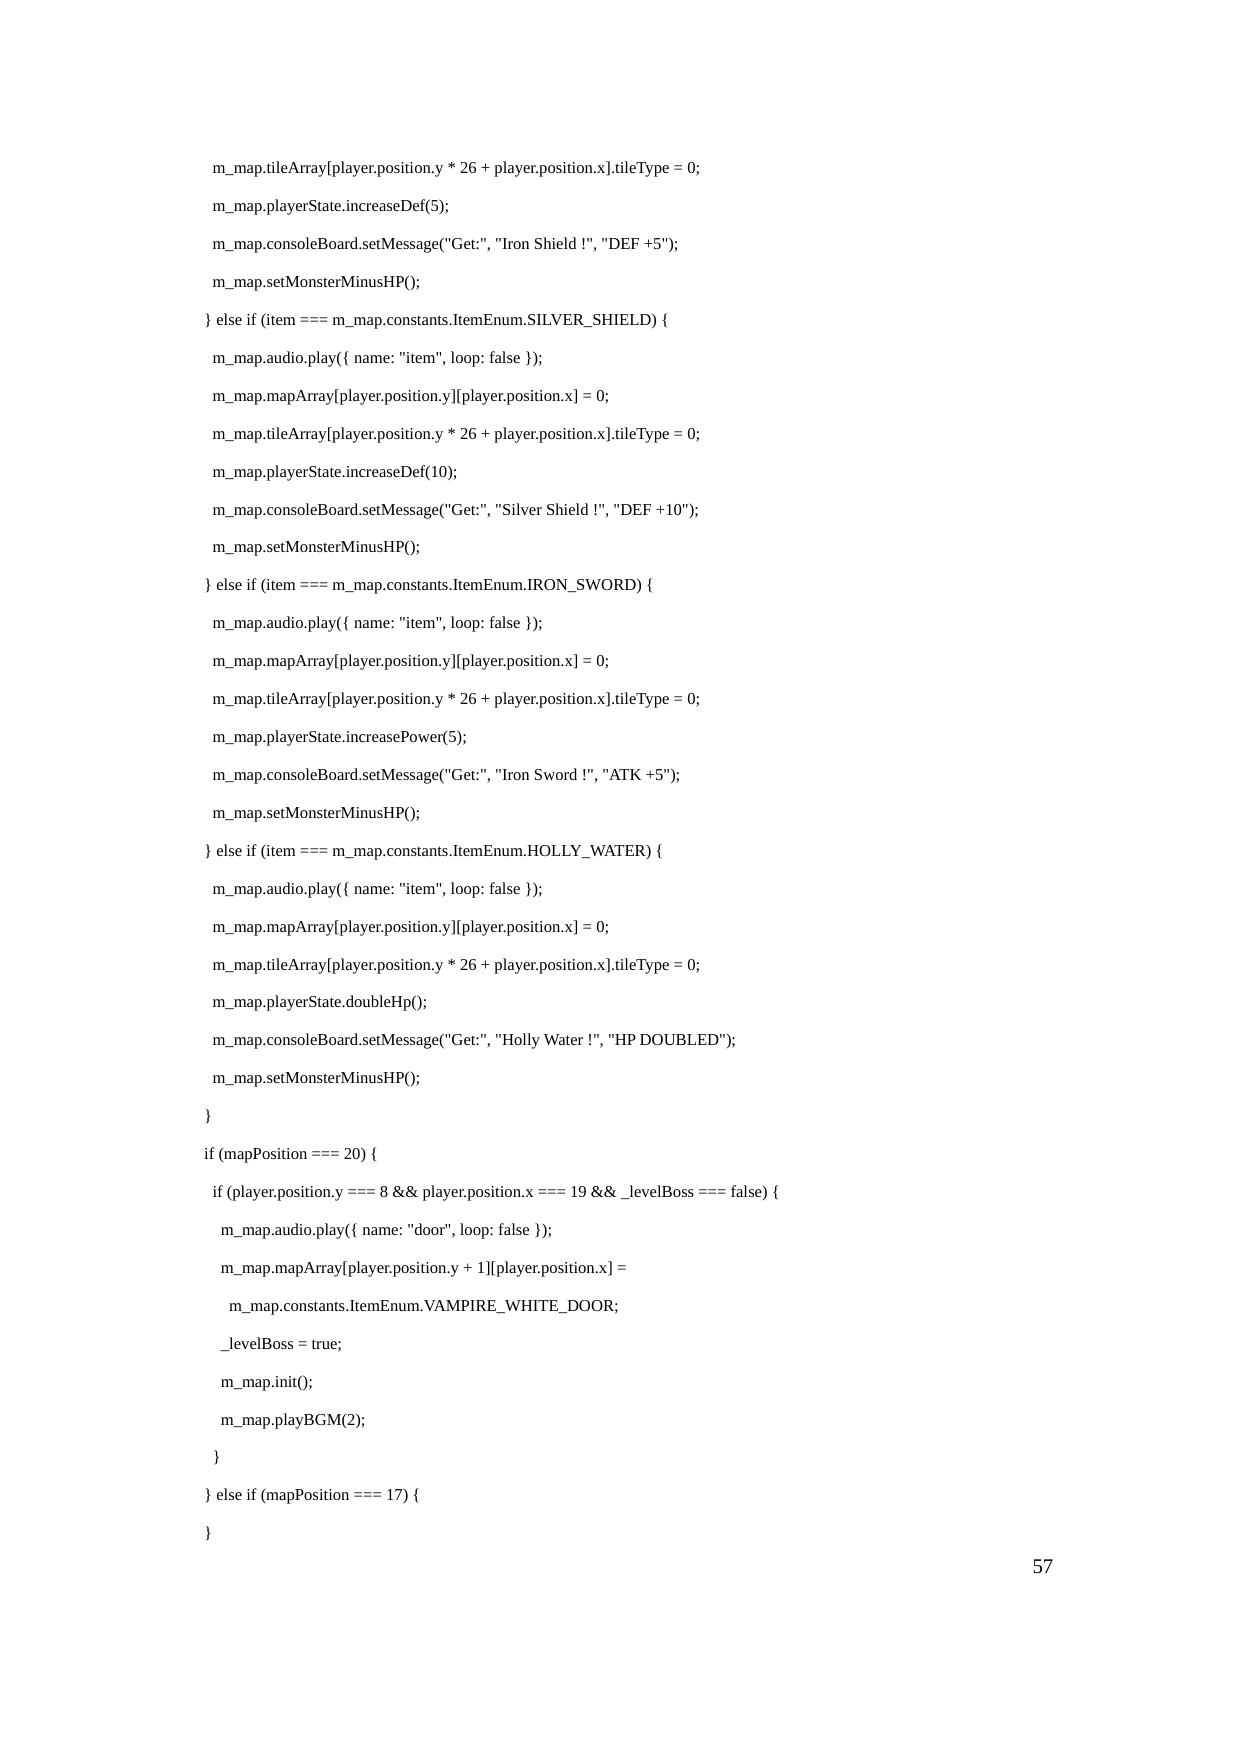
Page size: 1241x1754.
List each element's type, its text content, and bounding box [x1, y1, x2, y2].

text m_map.tileArray[player.position.y * 26 + player.position.x].tileType = 0; [187, 423, 1053, 443]
text m_map.consoleBoard.setMessage("Get:", "Silver Shield !", "DEF +10"); [187, 499, 1053, 518]
text m_map.setMonsterMinusHP(); [187, 537, 1053, 556]
text m_map.playerState.increasePower(5); [187, 727, 1053, 746]
text m_map.audio.play({ name: "door", loop: false }); [187, 1220, 1053, 1239]
text m_map.playerState.increaseDef(5); [187, 196, 1053, 215]
text } else if (mapPosition === 17) { [187, 1485, 1053, 1504]
text m_map.mapArray[player.position.y][player.position.x] = 0; [187, 916, 1053, 936]
text if (mapPosition === 20) { [187, 1144, 1053, 1163]
text m_map.mapArray[player.position.y + 1][player.position.x] = [187, 1258, 1053, 1277]
text if (player.position.y === 8 && player.position.x === 19 && _levelBoss === false) { [187, 1182, 1053, 1201]
text m_map.audio.play({ name: "item", loop: false }); [187, 878, 1053, 898]
text } else if (item === m_map.constants.ItemEnum.SILVER_SHIELD) { [187, 310, 1053, 329]
text m_map.audio.play({ name: "item", loop: false }); [187, 348, 1053, 367]
text m_map.constants.ItemEnum.VAMPIRE_WHITE_DOOR; [187, 1296, 1053, 1315]
text m_map.audio.play({ name: "item", loop: false }); [187, 613, 1053, 632]
text m_map.tileArray[player.position.y * 26 + player.position.x].tileType = 0; [187, 158, 1053, 177]
text m_map.tileArray[player.position.y * 26 + player.position.x].tileType = 0; [187, 689, 1053, 708]
text } [187, 1523, 1053, 1542]
text } else if (item === m_map.constants.ItemEnum.HOLLY_WATER) { [187, 841, 1053, 860]
text m_map.init(); [187, 1371, 1053, 1391]
text m_map.playBGM(2); [187, 1409, 1053, 1428]
text } [187, 1106, 1053, 1125]
text m_map.setMonsterMinusHP(); [187, 803, 1053, 822]
text m_map.consoleBoard.setMessage("Get:", "Holly Water !", "HP DOUBLED"); [187, 1030, 1053, 1049]
text } [187, 1447, 1053, 1466]
text m_map.playerState.increaseDef(10); [187, 461, 1053, 481]
text m_map.mapArray[player.position.y][player.position.x] = 0; [187, 651, 1053, 670]
text m_map.setMonsterMinusHP(); [187, 1068, 1053, 1087]
text m_map.consoleBoard.setMessage("Get:", "Iron Sword !", "ATK +5"); [187, 765, 1053, 784]
text m_map.setMonsterMinusHP(); [187, 272, 1053, 291]
text } else if (item === m_map.constants.ItemEnum.IRON_SWORD) { [187, 575, 1053, 594]
text m_map.mapArray[player.position.y][player.position.x] = 0; [187, 386, 1053, 405]
text m_map.tileArray[player.position.y * 26 + player.position.x].tileType = 0; [187, 954, 1053, 973]
text m_map.consoleBoard.setMessage("Get:", "Iron Shield !", "DEF +5"); [187, 234, 1053, 253]
text m_map.playerState.doubleHp(); [187, 992, 1053, 1011]
text _levelBoss = true; [187, 1333, 1053, 1353]
